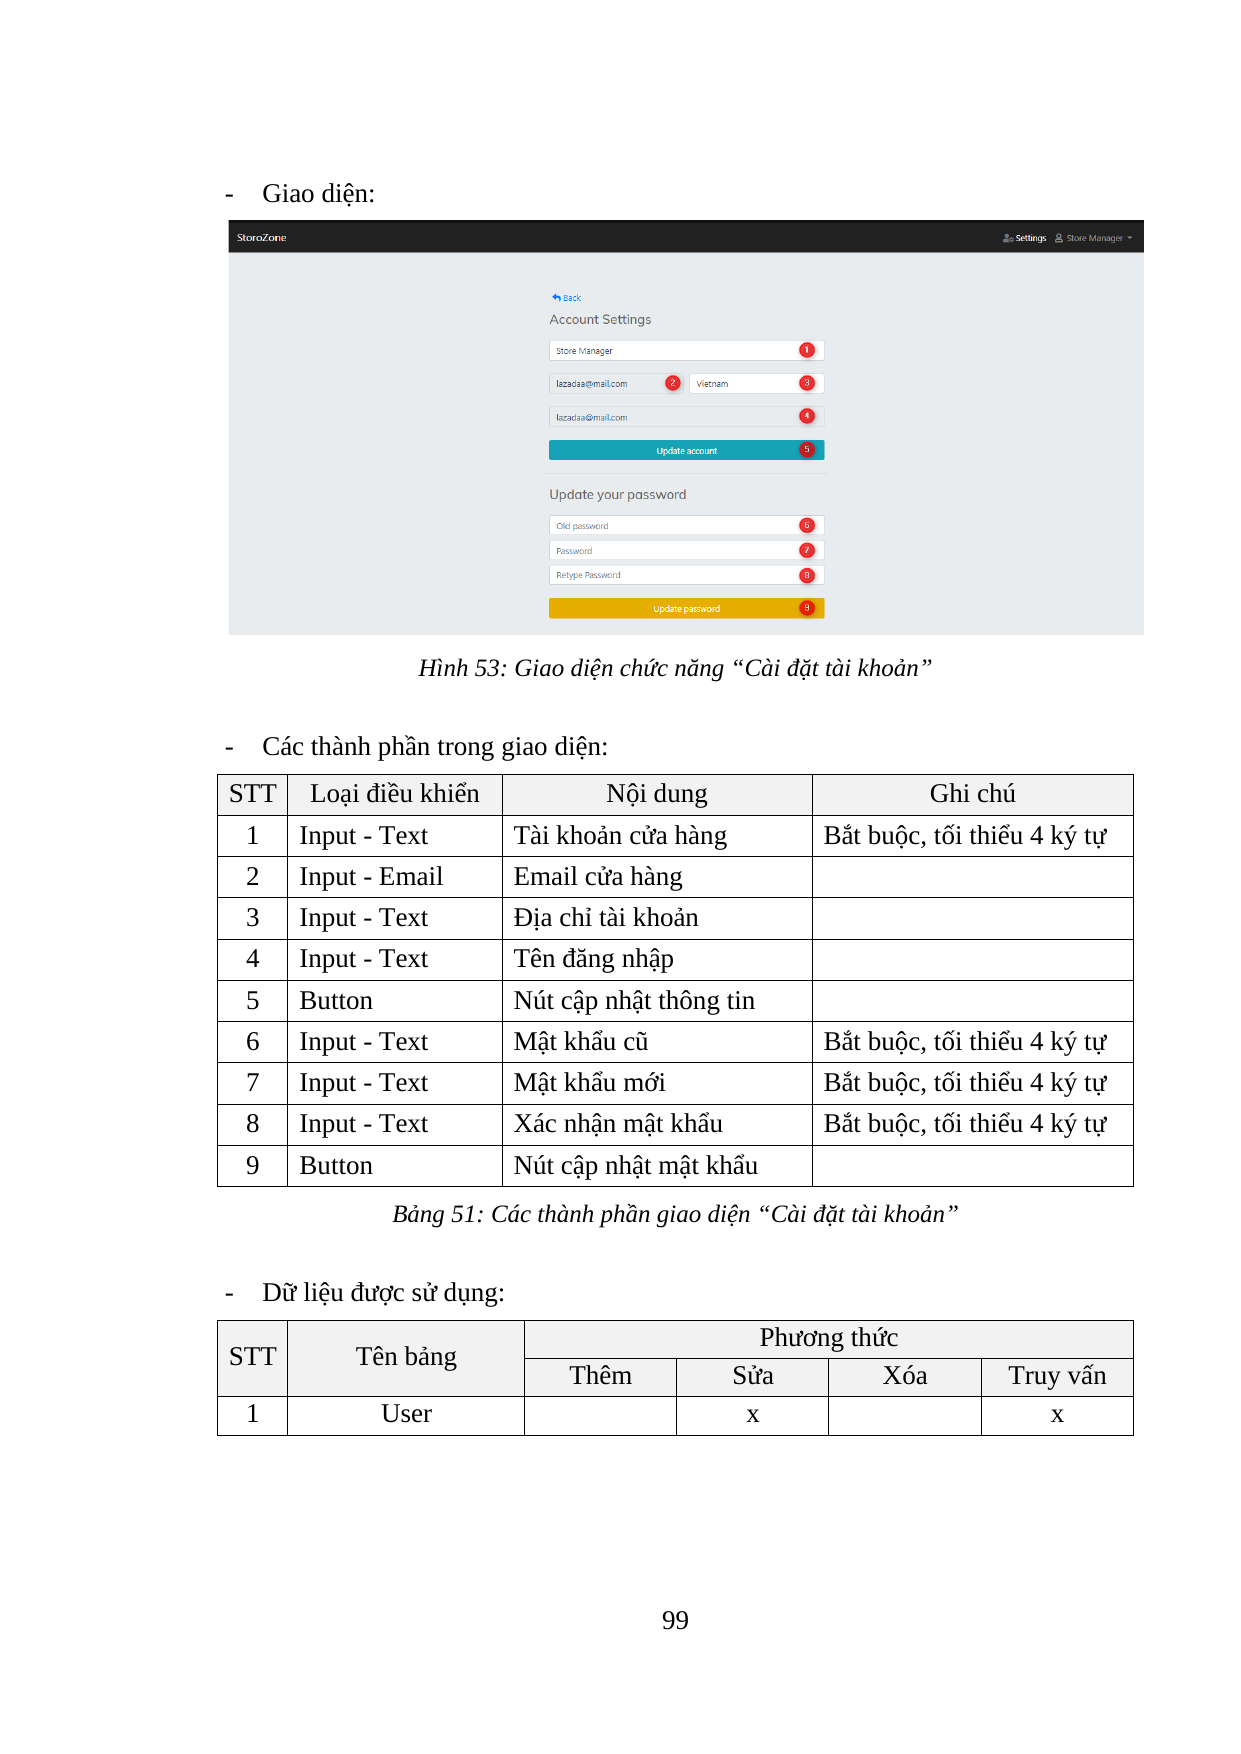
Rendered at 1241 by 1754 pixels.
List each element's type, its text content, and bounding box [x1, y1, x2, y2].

table_cell Bắt buộc, tối thiểu 4 ký tự [813, 1105, 1133, 1145]
table_header Ghi chú [813, 775, 1133, 815]
table_cell 2 [218, 857, 287, 897]
table_cell Sửa [677, 1359, 828, 1396]
list Giao diện: [224, 177, 1122, 208]
table_cell Input - Email [288, 857, 502, 897]
table_cell Button [288, 1146, 502, 1186]
table_cell Input - Text [288, 1063, 502, 1103]
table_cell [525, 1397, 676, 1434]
table_cell [813, 857, 1133, 897]
table_cell Mật khẩu mới [503, 1063, 812, 1103]
picture [228, 220, 1144, 635]
table_cell Bắt buộc, tối thiểu 4 ký tự [813, 816, 1133, 856]
table_cell Nút cập nhật mật khẩu [503, 1146, 812, 1186]
table_header Phương thức [525, 1321, 1133, 1358]
table_cell [813, 940, 1133, 980]
table_cell Xóa [829, 1359, 981, 1396]
table_cell 7 [218, 1063, 287, 1103]
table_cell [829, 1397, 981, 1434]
table_cell Địa chỉ tài khoản [503, 898, 812, 938]
table_cell [813, 898, 1133, 938]
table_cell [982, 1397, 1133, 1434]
table_cell Nút cập nhật thông tin [503, 981, 812, 1021]
table_cell [813, 1146, 1133, 1186]
table_cell 3 [218, 898, 287, 938]
table_header STT [218, 1321, 287, 1396]
table_cell Email cửa hàng [503, 857, 812, 897]
table_cell 4 [218, 940, 287, 980]
table_header STT [218, 775, 287, 815]
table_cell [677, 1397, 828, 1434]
table_cell 6 [218, 1022, 287, 1062]
table_header Tên bảng [288, 1321, 524, 1396]
table_cell [813, 981, 1133, 1021]
table_cell 9 [218, 1146, 287, 1186]
table_cell Tên đăng nhập [503, 940, 812, 980]
table_cell Input - Text [288, 1105, 502, 1145]
table_cell Thêm [525, 1359, 676, 1396]
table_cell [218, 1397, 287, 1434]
table_cell Truy vấn [982, 1359, 1133, 1396]
table_cell Mật khẩu cũ [503, 1022, 812, 1062]
text Bảng 2.24: Các thành phần giao diện “Cài đặt tài khoản” [229, 1199, 1122, 1228]
table_cell Xác nhận mật khẩu [503, 1105, 812, 1145]
table_cell Input - Text [288, 816, 502, 856]
table_header Loại điều khiển [288, 775, 502, 815]
list Dữ liệu được sử dụng: [224, 1276, 1122, 1307]
table_cell Bắt buộc, tối thiểu 4 ký tự [813, 1022, 1133, 1062]
table_cell Button [288, 981, 502, 1021]
table_cell Input - Text [288, 940, 502, 980]
table_cell Input - Text [288, 1022, 502, 1062]
table_cell Input - Text [288, 898, 502, 938]
table_cell 1 [218, 816, 287, 856]
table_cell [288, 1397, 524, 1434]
table_cell Bắt buộc, tối thiểu 4 ký tự [813, 1063, 1133, 1103]
table_cell 5 [218, 981, 287, 1021]
text Hình 53: Giao diện chức năng “Cài đặt tài khoản” [229, 653, 1122, 682]
list Các thành phần trong giao diện: [224, 730, 1122, 761]
table_cell 8 [218, 1105, 287, 1145]
table_header Nội dung [503, 775, 812, 815]
table_cell Tài khoản cửa hàng [503, 816, 812, 856]
